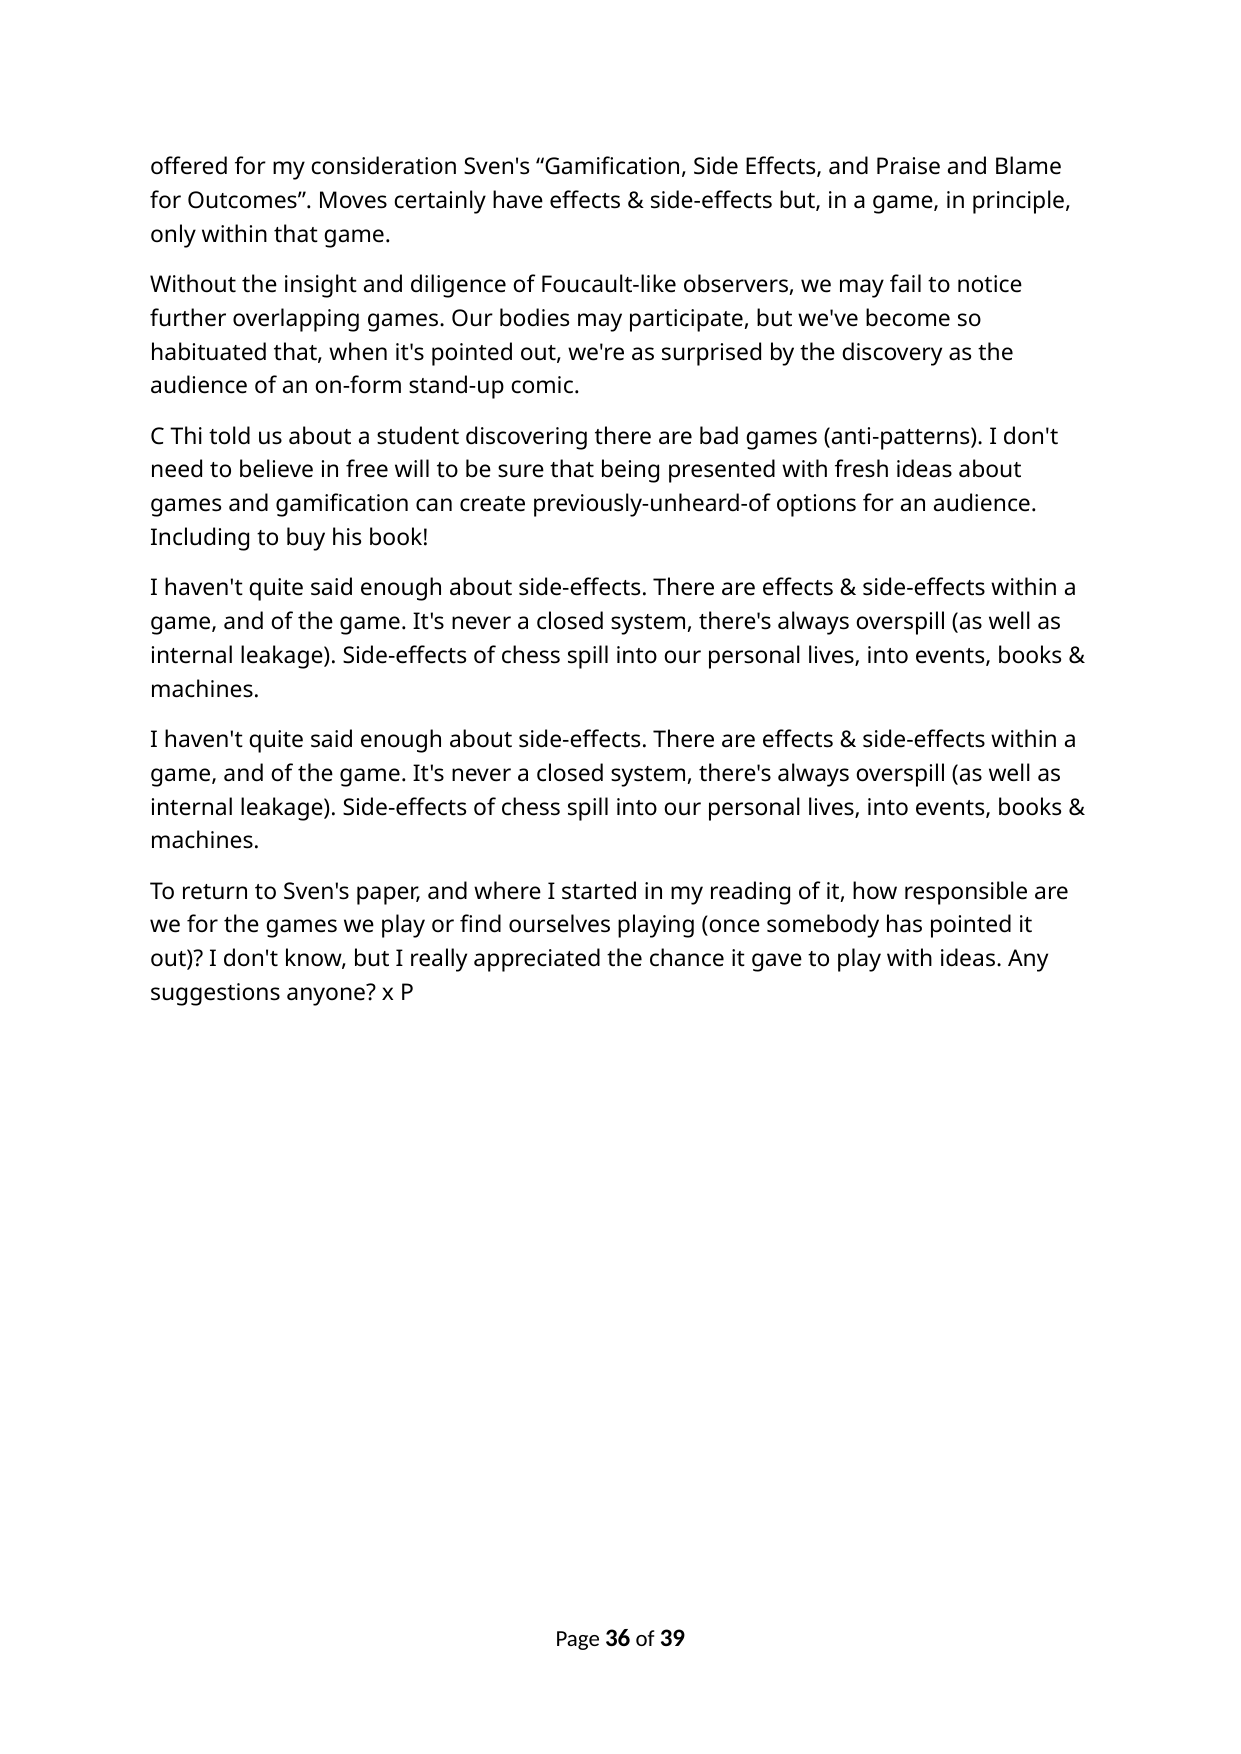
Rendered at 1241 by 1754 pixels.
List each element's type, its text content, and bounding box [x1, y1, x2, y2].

text Without the insight and diligence of Foucault-like observers, we may fail to notice further overlapping games. Our bodies may participate, but we've become so habituated that, when it's pointed out, we're as surprised by the discovery as the audience of an on-form stand-up comic. [150, 268, 1090, 400]
text I haven't quite said enough about side-effects. There are effects & side-effects within a game, and of the game. It's never a closed system, there's always overspill (as well as internal leakage). Side-effects of chess spill into our personal lives, into events, books & machines. [150, 723, 1090, 855]
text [150, 150, 1090, 249]
text I haven't quite said enough about side-effects. There are effects & side-effects within a game, and of the game. It's never a closed system, there's always overspill (as well as internal leakage). Side-effects of chess spill into our personal lives, into events, books & machines. [150, 571, 1090, 704]
text To return to Sven's paper, and where I started in my reading of it, how responsible are we for the games we play or find ourselves playing (once somebody has pointed it out)? I don't know, but I really appreciated the chance it gave to play with ideas. Any suggestions anyone? x P [150, 874, 1090, 1007]
text C Thi told us about a student discovering there are bad games (anti-patterns). I don't need to believe in free will to be sure that being presented with fresh ideas about games and gamification can create previously-unheard-of options for an audience. Including to buy his book! [150, 419, 1090, 552]
